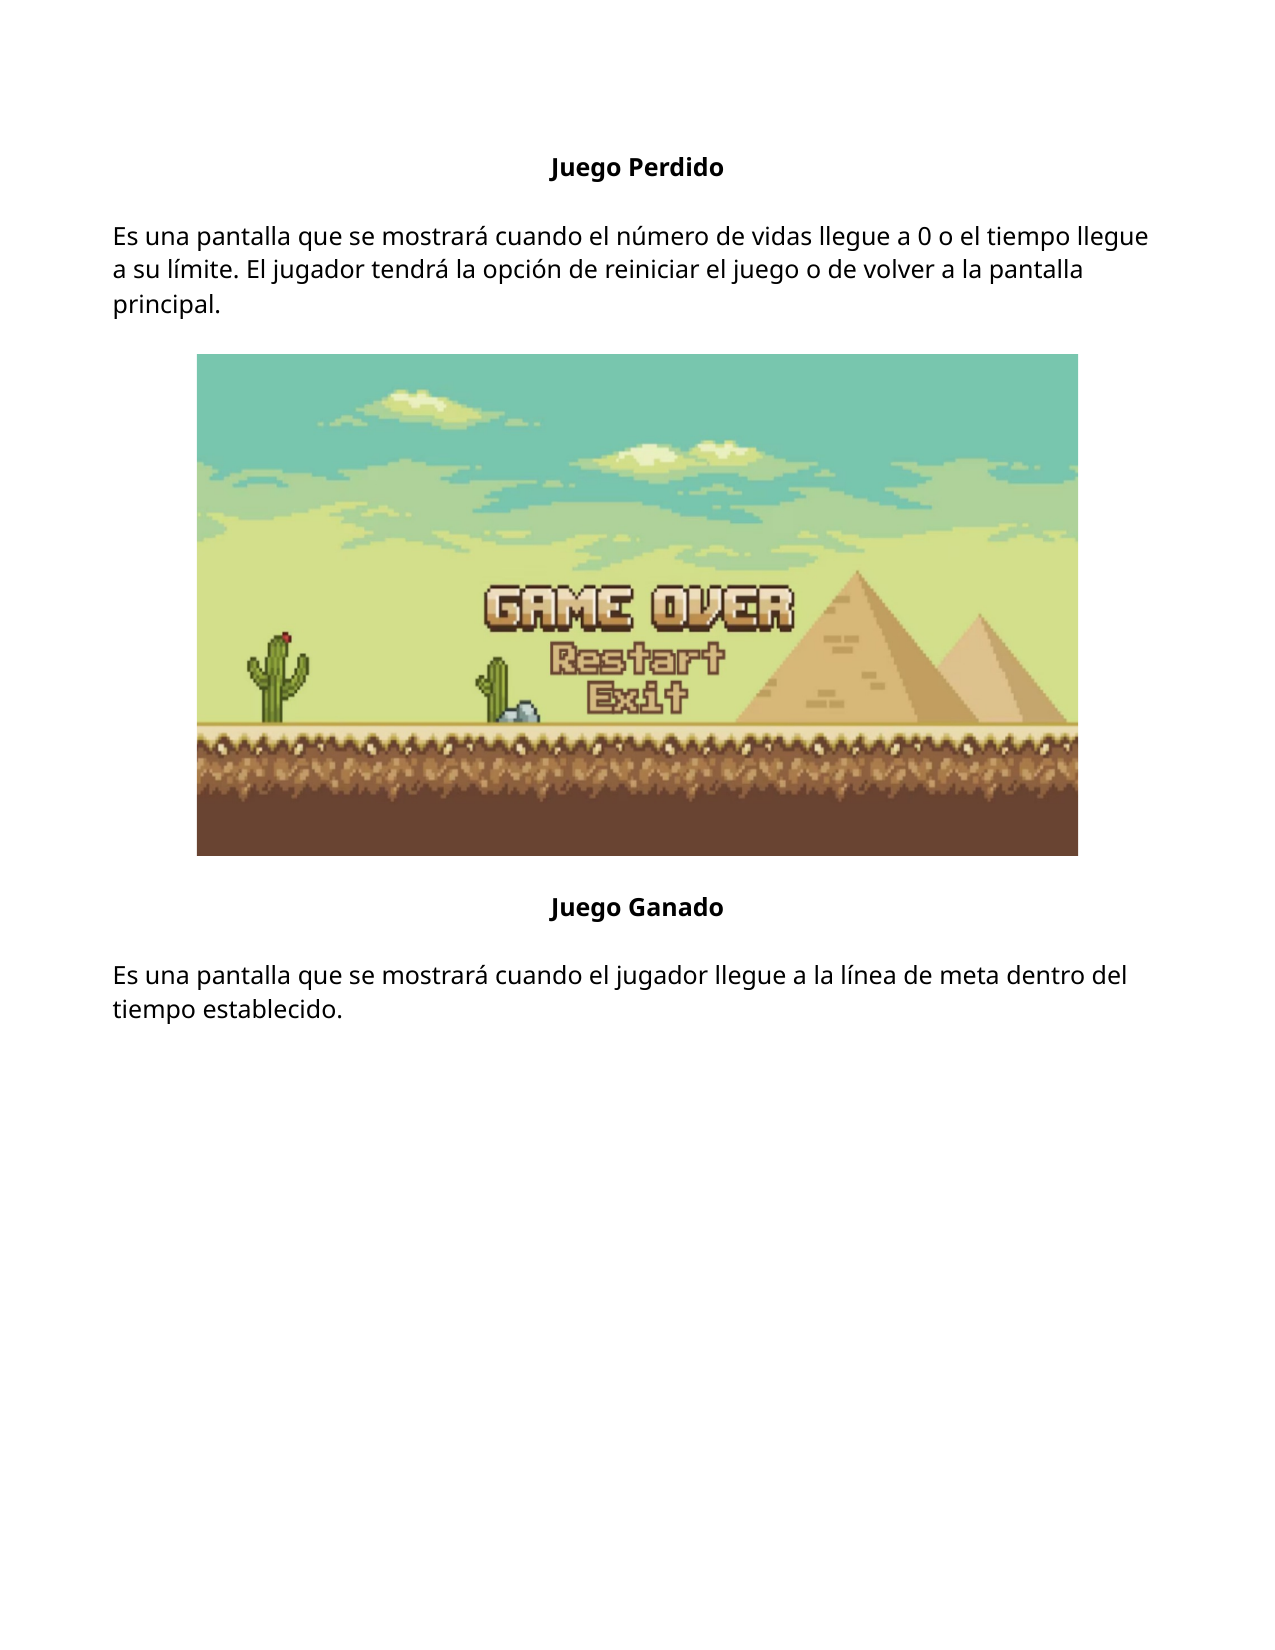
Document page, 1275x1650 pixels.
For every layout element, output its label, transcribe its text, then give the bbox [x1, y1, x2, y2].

text Es una pantalla que se mostrará cuando el número de vidas llegue a 0 o el tiempo llegue a su límite. El jugador tendrá la opción de reiniciar el juego o de volver a la pantalla principal. [112, 218, 1162, 320]
picture [196, 354, 1079, 856]
text Es una pantalla que se mostrará cuando el jugador llegue a la línea de meta dentro del tiempo establecido. [112, 958, 1162, 1026]
text Juego Ganado [112, 890, 1162, 924]
text Juego Perdido [112, 150, 1162, 184]
